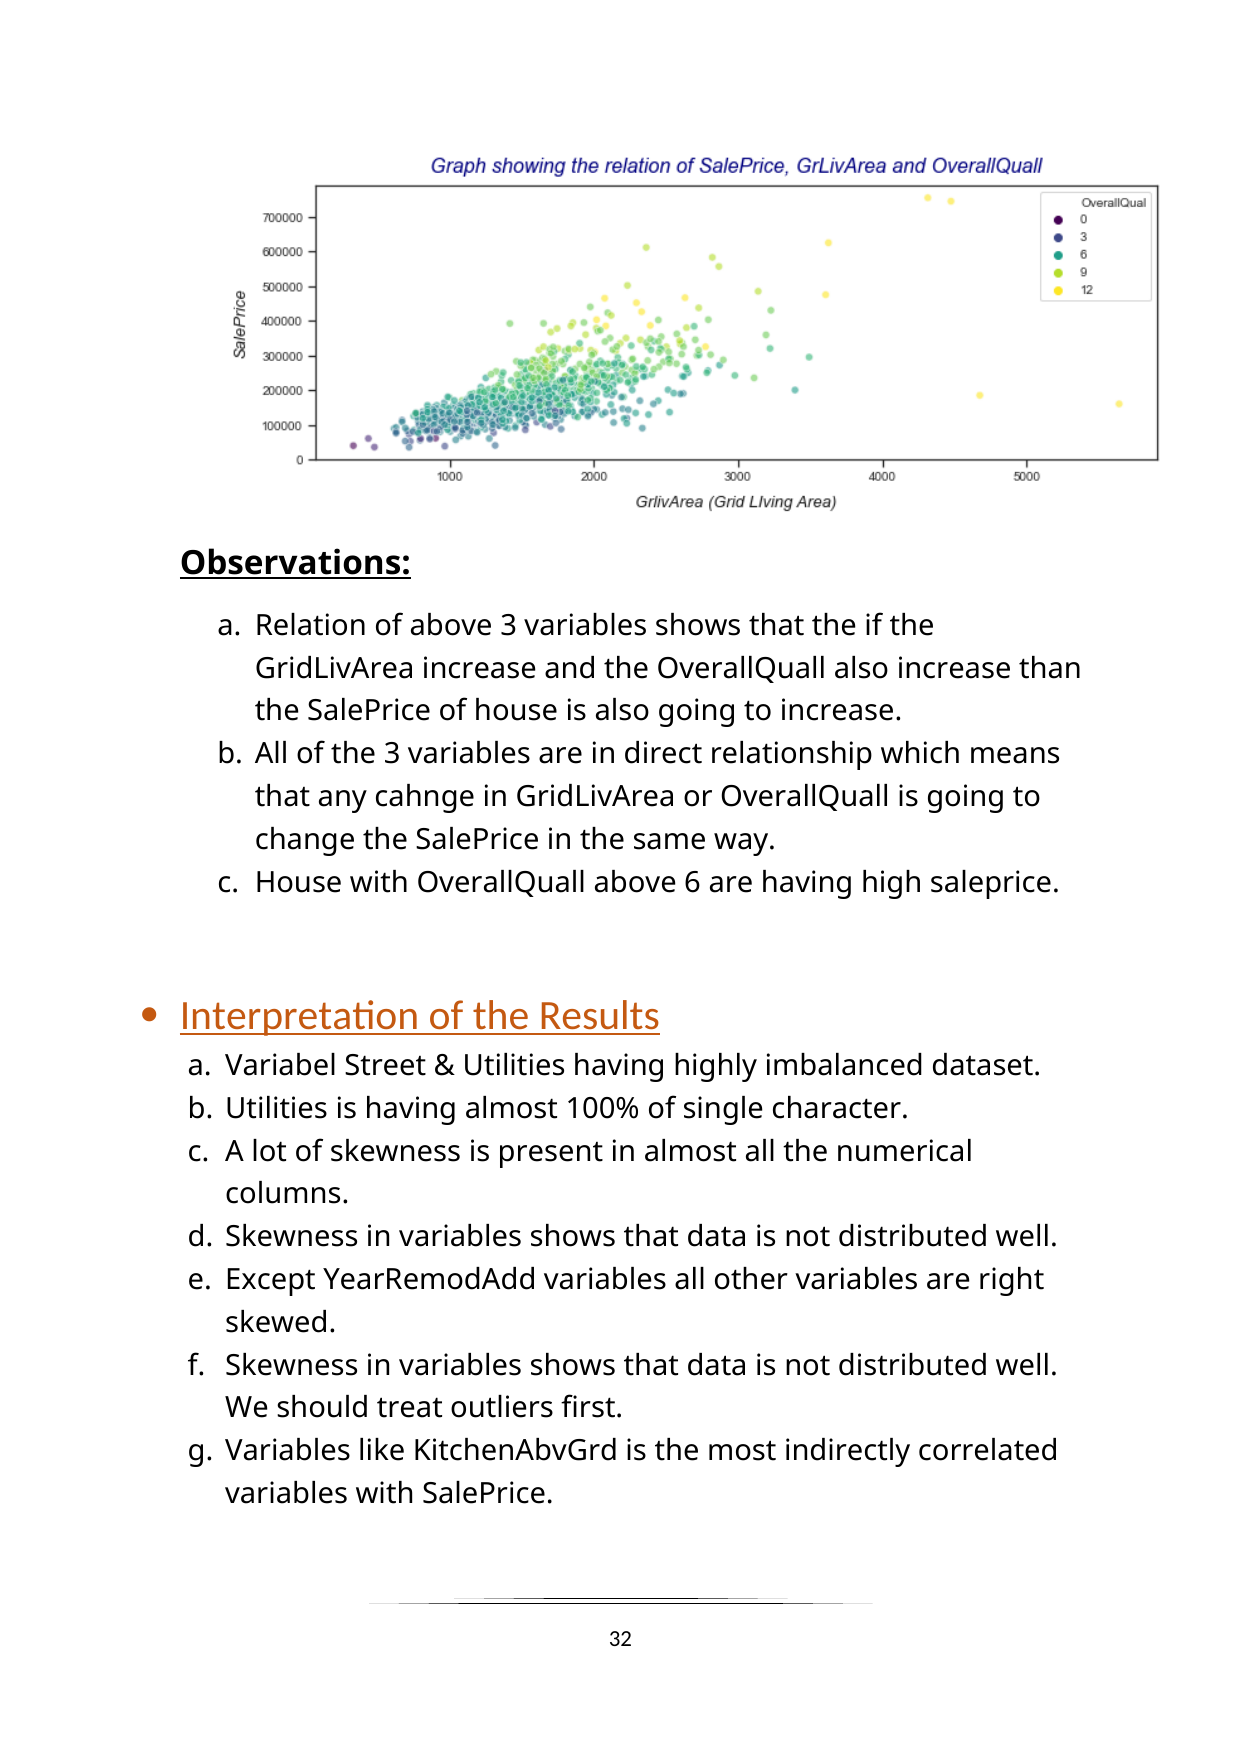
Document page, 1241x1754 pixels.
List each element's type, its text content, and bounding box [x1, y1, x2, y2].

list Skewness in variables shows that data is not distributed well. We should treat outliers first. [187, 1344, 1090, 1426]
list Utilities is having almost 100% of single character. [187, 1087, 1090, 1127]
list A lot of skewness is present in almost all the numerical columns. [187, 1130, 1090, 1212]
list All of the 3 variables are in direct relationship which means that any cahnge in GridLivArea or OverallQuall is going to change the SalePrice in the same way. [217, 732, 1090, 858]
list Variabel Street & Utilities having highly imbalanced dataset. [187, 1044, 1090, 1084]
list Skewness in variables shows that data is not distributed well. [187, 1216, 1090, 1255]
list Relation of above 3 variables shows that the if the GridLivArea increase and the OverallQuall also increase than the SalePrice of house is also going to increase. [217, 604, 1090, 729]
list Variables like KitchenAbvGrd is the most indirectly correlated variables with SalePrice. [187, 1429, 1090, 1512]
picture [225, 150, 1166, 520]
list House with OverallQuall above 6 are having high saleprice. [217, 861, 1090, 901]
text Observations: [179, 538, 1090, 584]
list Interpretation of the Results [142, 989, 1090, 1040]
list Except YearRemodAdd variables all other variables are right skewed. [187, 1258, 1090, 1341]
